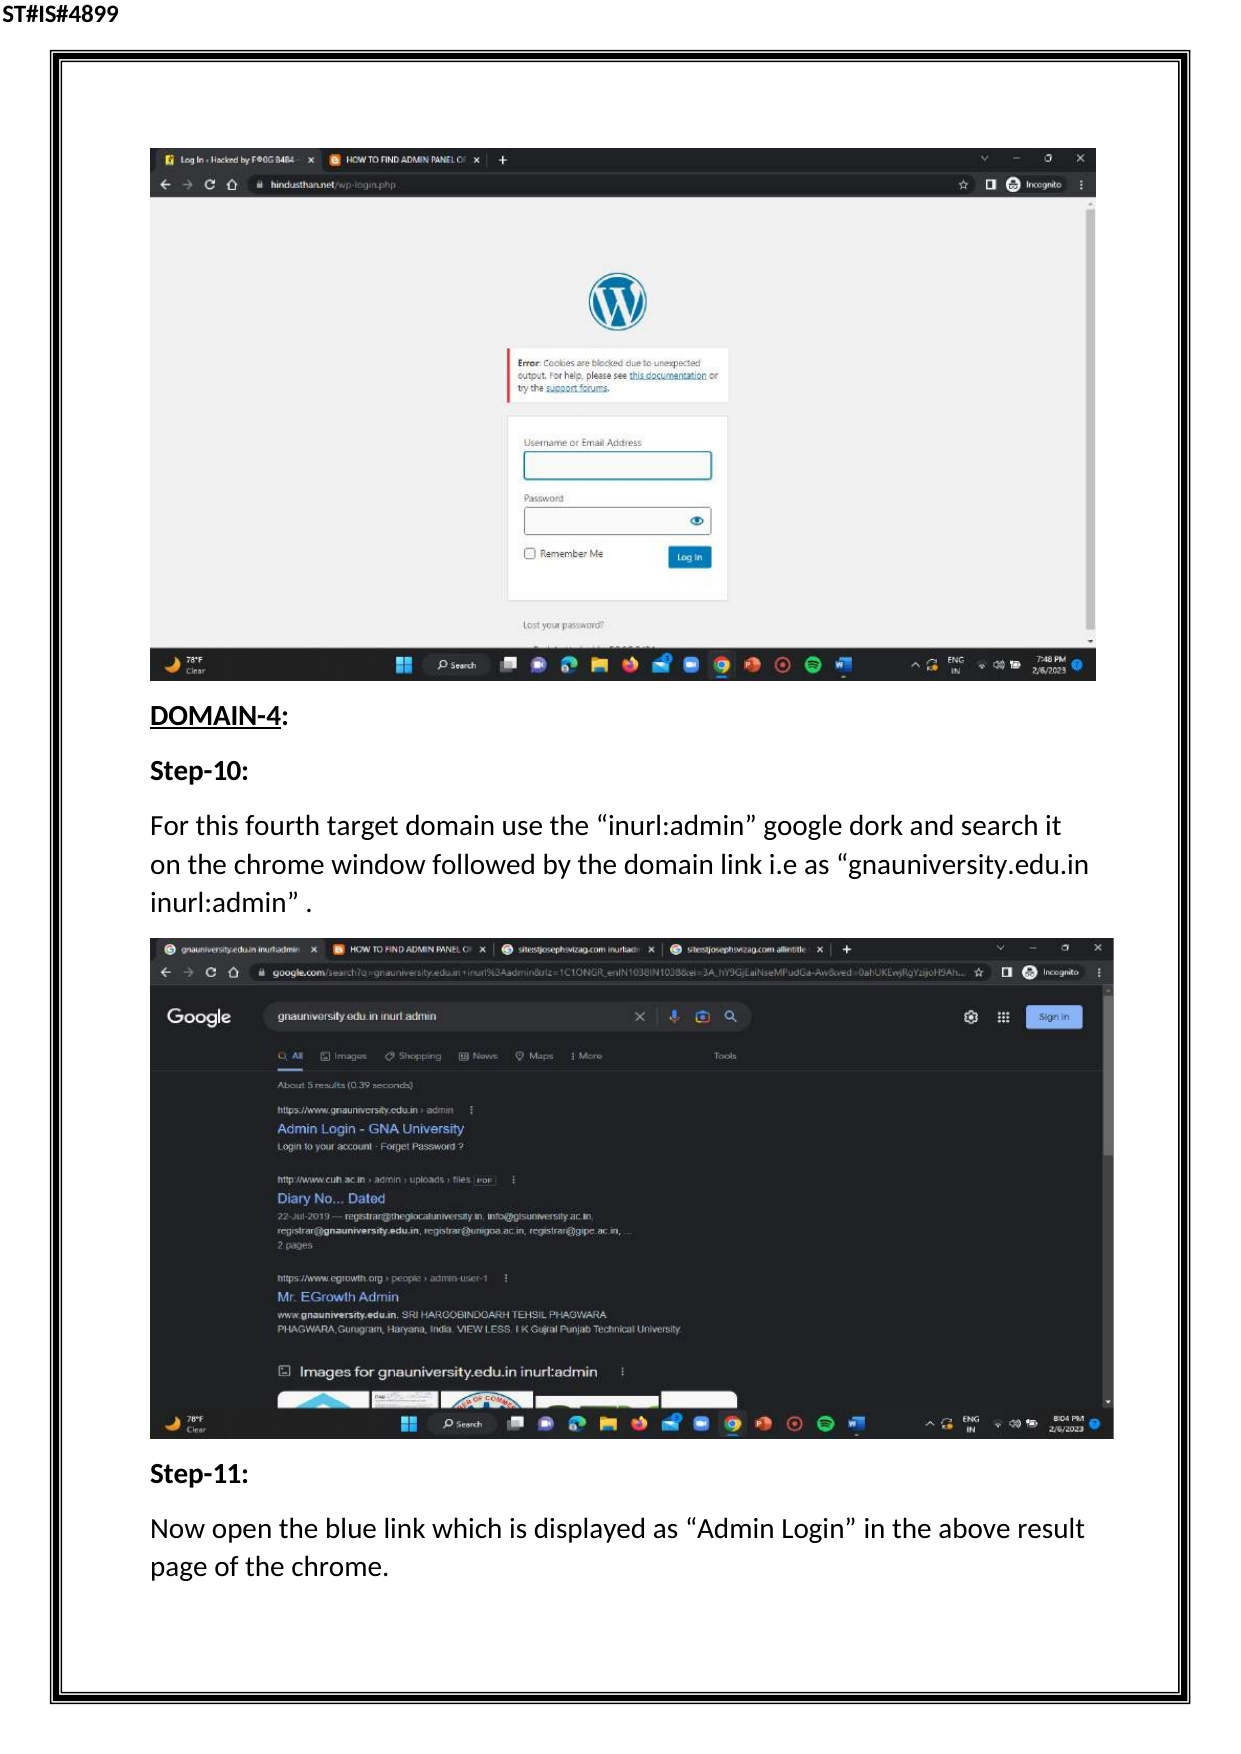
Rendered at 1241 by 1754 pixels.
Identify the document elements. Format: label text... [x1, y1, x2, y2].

picture [150, 148, 1096, 681]
subtitle Step-11: [150, 953, 1121, 1491]
text For this fourth target domain use the “inurl:admin” google dork and search it on the chrome window followed by the domain link i.e as “gnauniversity.edu.in inurl:admin” . [150, 807, 1091, 920]
subtitle Step-10: [150, 752, 1121, 788]
text Now open the blue link which is displayed as “Admin Login” in the above result page of the chrome. [150, 1511, 1121, 1584]
subtitle DOMAIN-4: [150, 697, 1121, 733]
picture [150, 938, 1114, 953]
